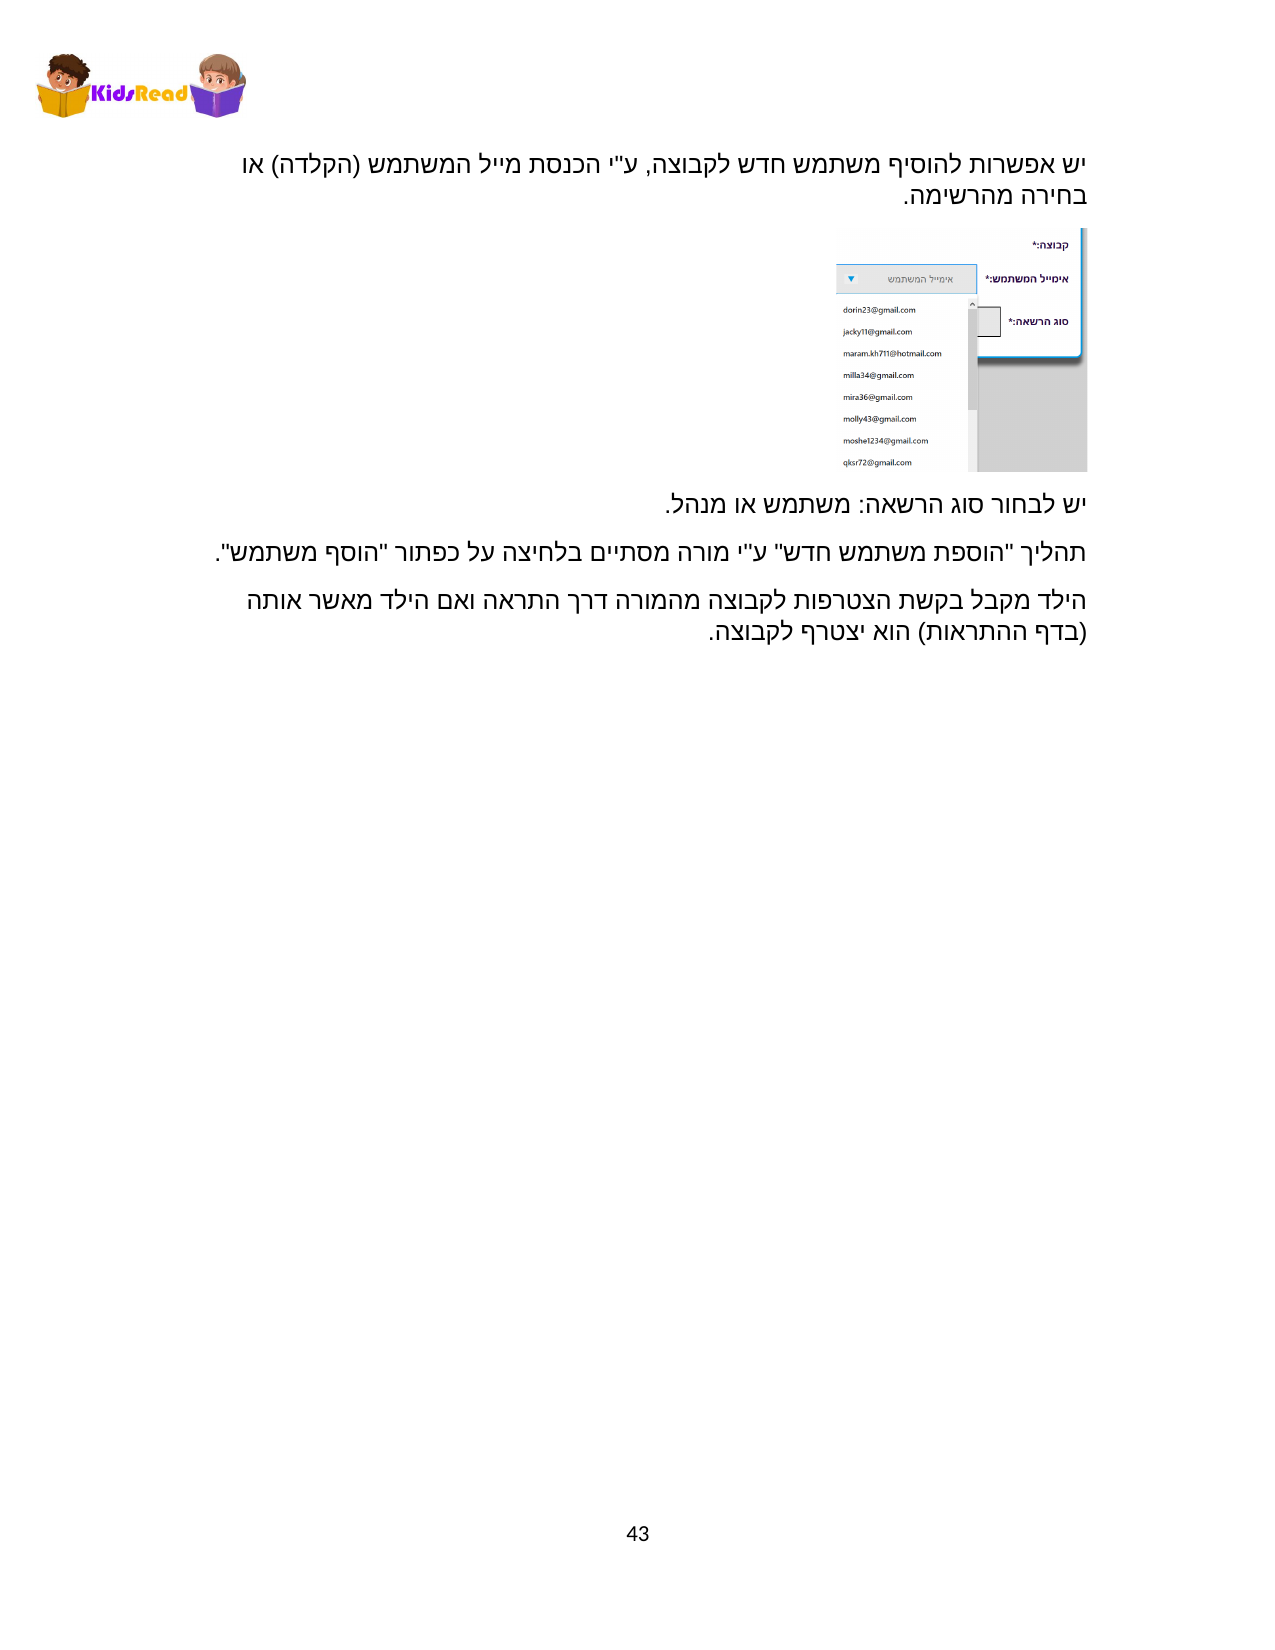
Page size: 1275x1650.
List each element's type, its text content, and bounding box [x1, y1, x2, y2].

text תהליך "הוספת משתמש חדש" ע''י מורה מסתיים בלחיצה על כפתור "הוסף משתמש". [187, 538, 1087, 567]
text יש אפשרות להוסיף משתמש חדש לקבוצה, ע"י הכנסת מייל המשתמש (הקלדה) או בחירה מהרשימה. [187, 150, 1087, 210]
picture [836, 228, 1088, 472]
picture [35, 53, 247, 118]
text יש לבחור סוג הרשאה: משתמש או מנהל. [187, 491, 1087, 519]
text הילד מקבל בקשת הצטרפות לקבוצה מהמורה דרך התראה ואם הילד מאשר אותה (בדף ההתראות) הוא יצטרף לקבוצה. [187, 586, 1087, 646]
